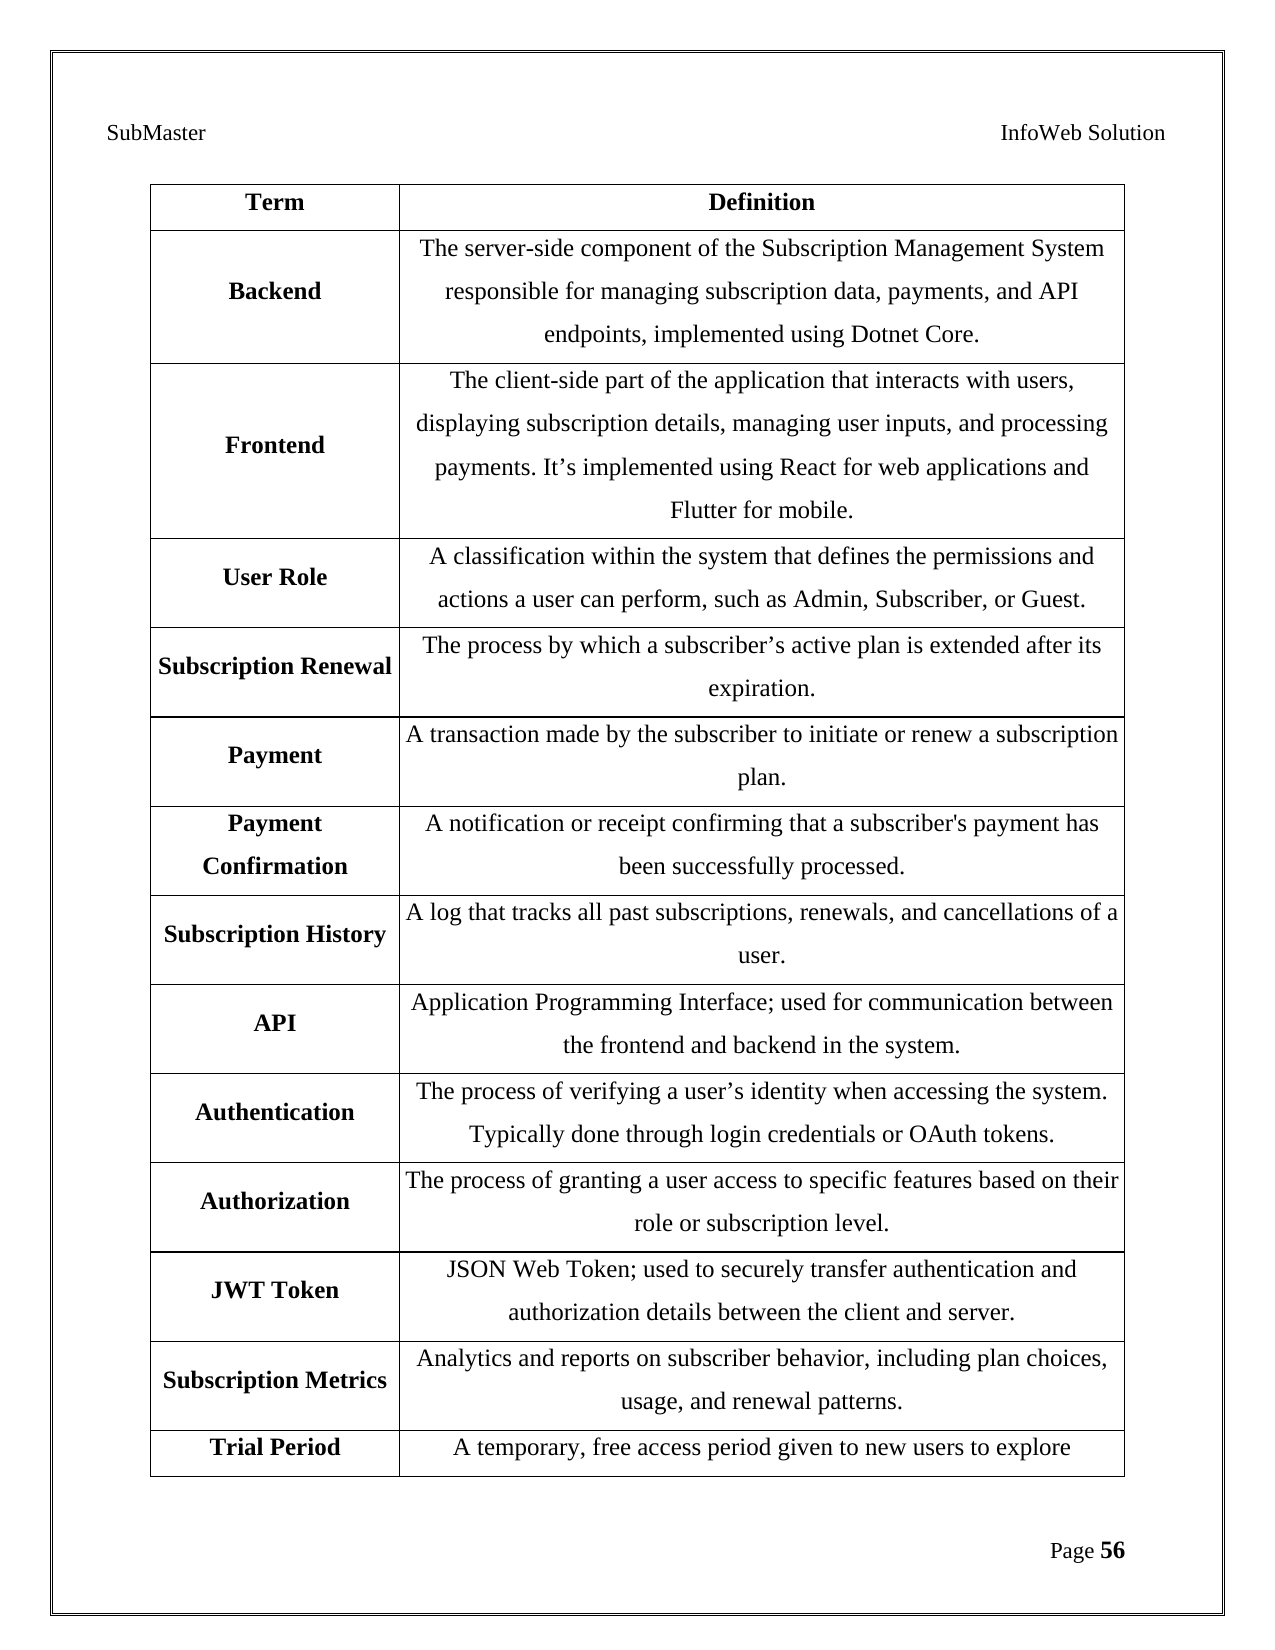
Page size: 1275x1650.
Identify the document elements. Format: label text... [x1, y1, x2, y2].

table_cell Analytics and reports on subscriber behavior, including plan choices, usage, and renewal patterns. [400, 1342, 1124, 1430]
table_header Term [151, 185, 399, 230]
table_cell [400, 1431, 1124, 1476]
table_cell A log that tracks all past subscriptions, renewals, and cancellations of a user. [400, 896, 1124, 984]
table_cell Payment Confirmation [151, 807, 399, 895]
table_cell Trial Period [151, 1431, 399, 1476]
table_cell A transaction made by the subscriber to initiate or renew a subscription plan. [400, 718, 1124, 806]
table_cell A classification within the system that defines the permissions and actions a user can perform, such as Admin, Subscriber, or Guest. [400, 539, 1124, 627]
table_cell A notification or receipt confirming that a subscriber's payment has been successfully processed. [400, 807, 1124, 895]
table_cell Subscription Metrics [151, 1342, 399, 1430]
table_cell Subscription Renewal [151, 628, 399, 716]
table_cell The process by which a subscriber’s active plan is extended after its expiration. [400, 628, 1124, 716]
table_cell API [151, 985, 399, 1073]
table_cell Payment [151, 718, 399, 806]
table_cell Authentication [151, 1074, 399, 1162]
table_header Definition [400, 185, 1124, 230]
table_cell The client-side part of the application that interacts with users, displaying subscription details, managing user inputs, and processing payments. It’s implemented using React for web applications and Flutter for mobile. [400, 364, 1124, 538]
table_cell Frontend [151, 364, 399, 538]
table_cell User Role [151, 539, 399, 627]
table_cell JWT Token [151, 1253, 399, 1341]
table_cell Backend [151, 231, 399, 363]
table_cell Subscription History [151, 896, 399, 984]
table_cell Authorization [151, 1163, 399, 1251]
table_cell Application Programming Interface; used for communication between the frontend and backend in the system. [400, 985, 1124, 1073]
table_cell JSON Web Token; used to securely transfer authentication and authorization details between the client and server. [400, 1253, 1124, 1341]
table_cell The process of granting a user access to specific features based on their role or subscription level. [400, 1163, 1124, 1251]
table_cell The server-side component of the Subscription Management System responsible for managing subscription data, payments, and API endpoints, implemented using Dotnet Core. [400, 231, 1124, 363]
table_cell The process of verifying a user’s identity when accessing the system. Typically done through login credentials or OAuth tokens. [400, 1074, 1124, 1162]
